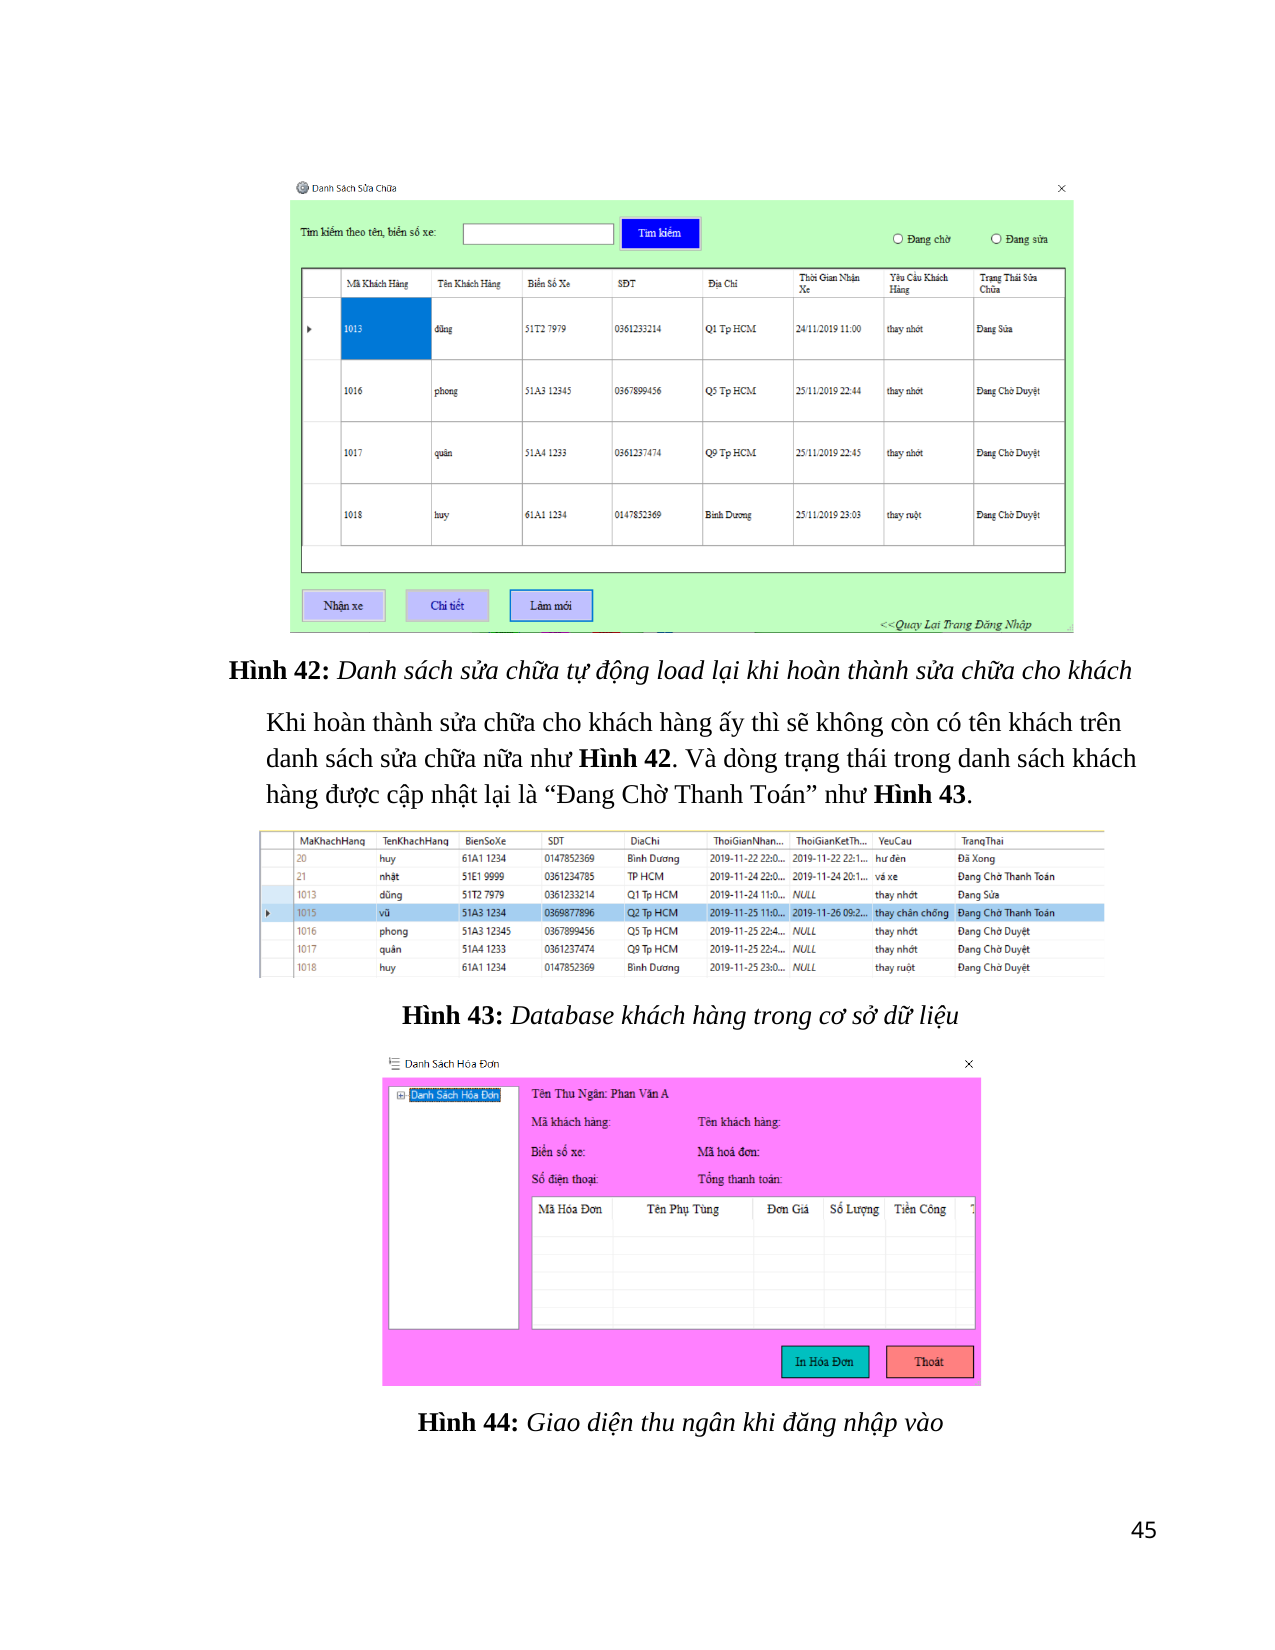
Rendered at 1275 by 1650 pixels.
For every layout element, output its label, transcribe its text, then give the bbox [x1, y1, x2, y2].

text Hình 44: Giao diện thu ngân khi đăng nhập vào [207, 1407, 1157, 1438]
picture [290, 177, 1074, 633]
text Hình 43: Database khách hàng trong cơ sở dữ liệu [207, 999, 1157, 1031]
text Khi hoàn thành sửa chữa cho khách hàng ấy thì sẽ không còn có tên khách trên danh sách sửa chữa nữa như Hình 42. Và dòng trạng thái trong danh sách khách hàng được cập nhật lại là “Đang Chờ Thanh Toán” như Hình 43. [266, 706, 1157, 809]
picture [259, 830, 1105, 978]
text Hình 42: Danh sách sửa chữa tự động load lại khi hoàn thành sửa chữa cho khách [207, 654, 1157, 685]
picture [382, 1051, 982, 1386]
